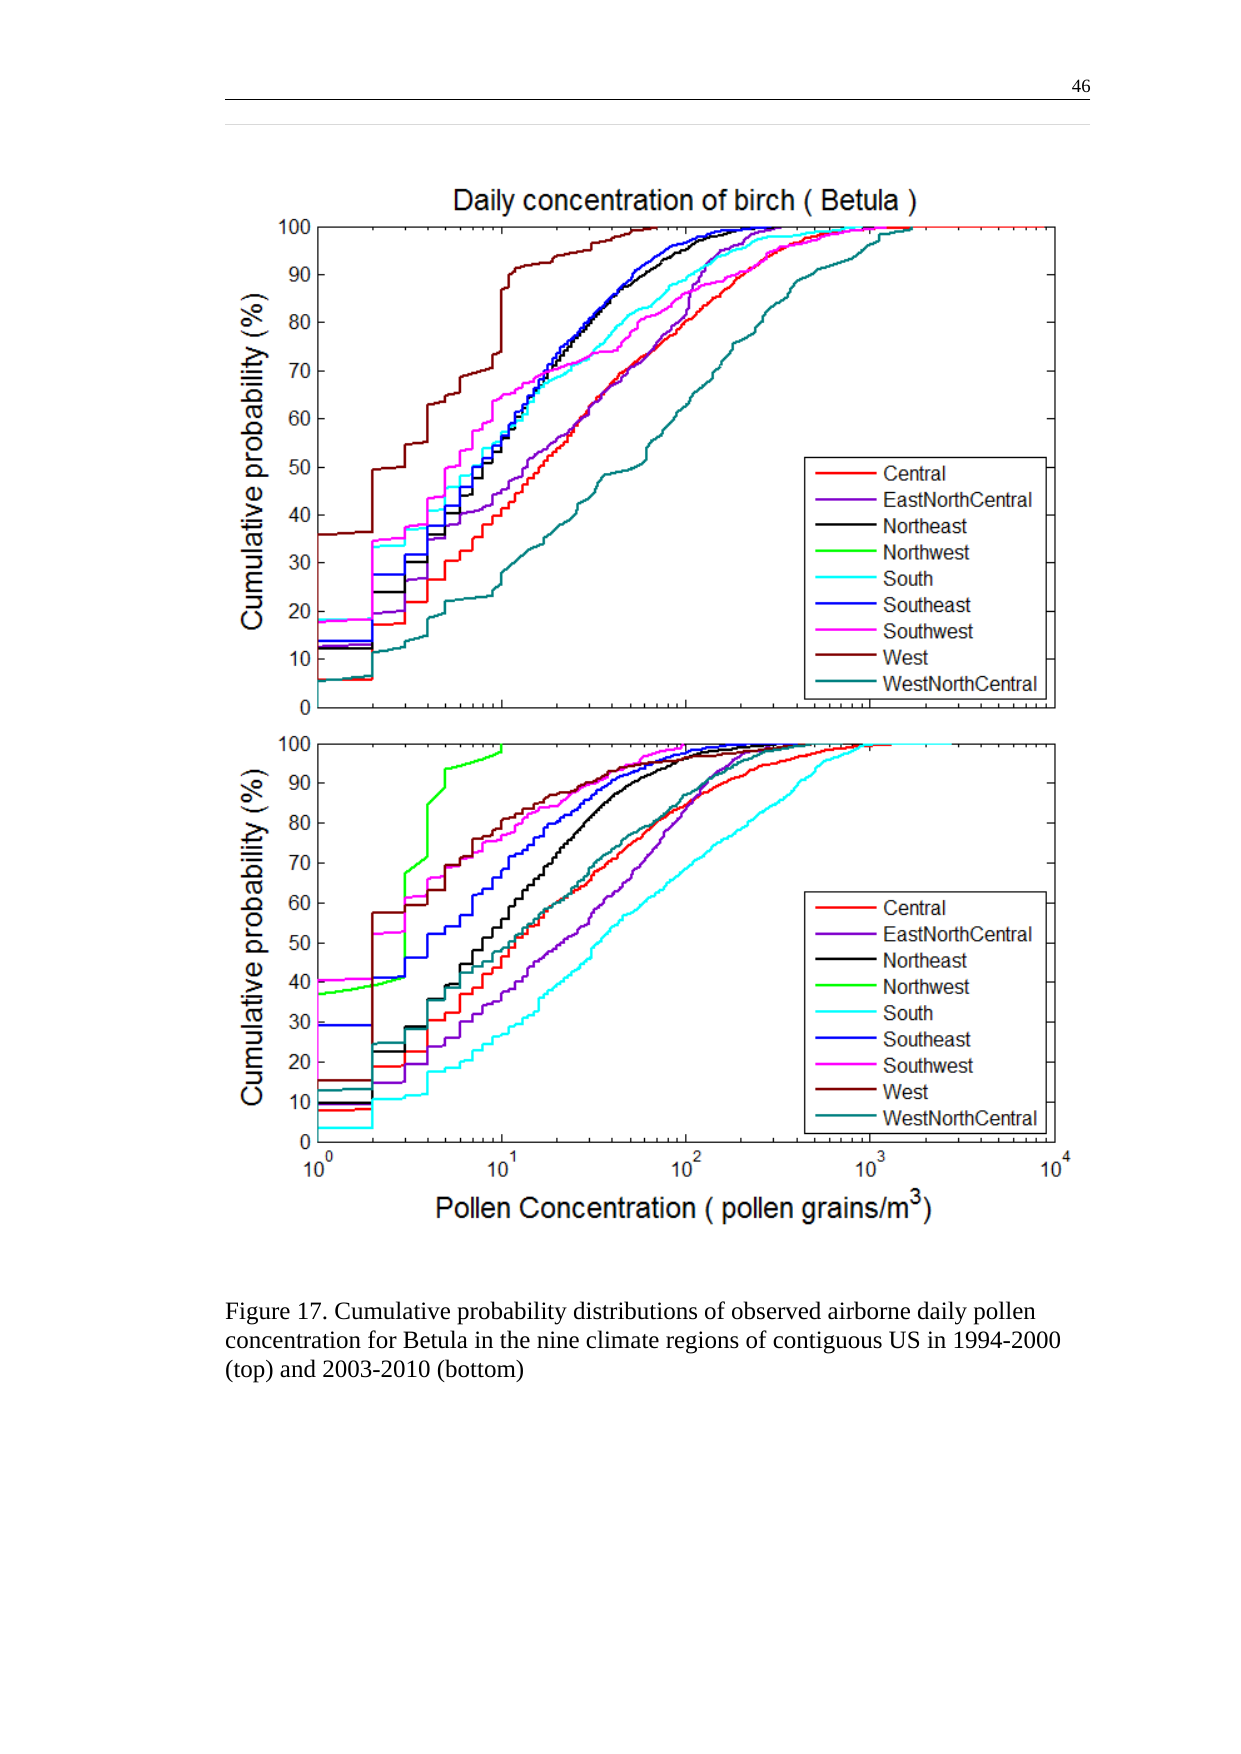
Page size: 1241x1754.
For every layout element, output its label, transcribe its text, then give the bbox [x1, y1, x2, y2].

picture [231, 150, 1072, 1297]
text Figure 17. Cumulative probability distributions of observed airborne daily pollen concentration for Betula in the nine climate regions of contiguous US in 1994-2000 (top) and 2003-2010 (bottom) [225, 1296, 1090, 1382]
